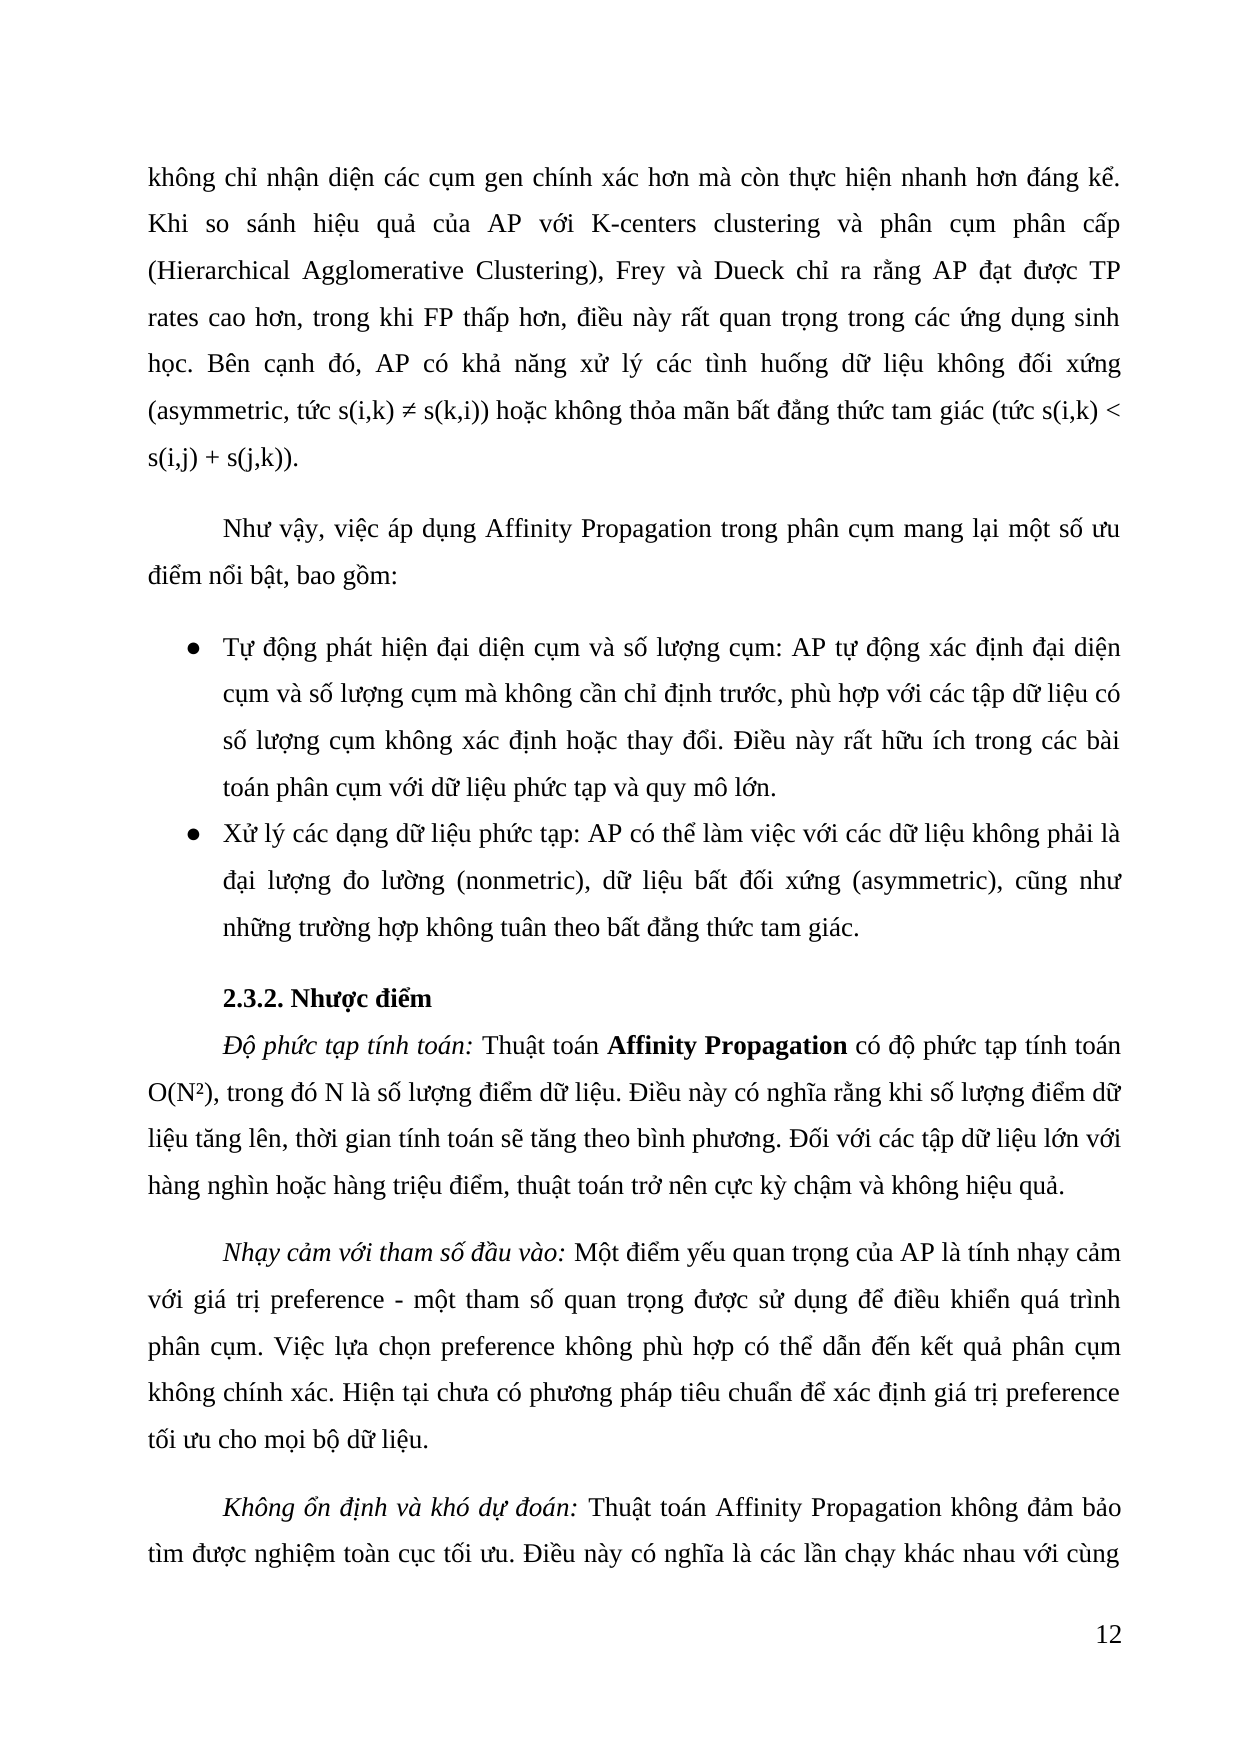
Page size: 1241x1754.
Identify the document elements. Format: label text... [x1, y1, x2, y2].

text Như vậy, việc áp dụng Affinity Propagation trong phân cụm mang lại một số ưu điểm nổi bật, bao gồm: [148, 512, 1122, 590]
text Nhạy cảm với tham số đầu vào: Một điểm yếu quan trọng của AP là tính nhạy cảm với giá trị preference - một tham số quan trọng được sử dụng để điều khiển quá trình phân cụm. Việc lựa chọn preference không phù hợp có thể dẫn đến kết quả phân cụm không chính xác. Hiện tại chưa có phương pháp tiêu chuẩn để xác định giá trị preference tối ưu cho mọi bộ dữ liệu. [148, 1237, 1122, 1454]
list Tự động phát hiện đại diện cụm và số lượng cụm: AP tự động xác định đại diện cụm và số lượng cụm mà không cần chỉ định trước, phù hợp với các tập dữ liệu có số lượng cụm không xác định hoặc thay đổi. Điều này rất hữu ích trong các bài toán phân cụm với dữ liệu phức tạp và quy mô lớn. [185, 631, 1122, 802]
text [148, 161, 1122, 472]
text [148, 1491, 1122, 1568]
subtitle 2.3.2. Nhược điểm [223, 982, 1122, 1013]
list Xử lý các dạng dữ liệu phức tạp: AP có thể làm việc với các dữ liệu không phải là đại lượng đo lường (nonmetric), dữ liệu bất đối xứng (asymmetric), cũng như những trường hợp không tuân theo bất đẳng thức tam giác. [185, 817, 1122, 942]
text Độ phức tạp tính toán: Thuật toán Affinity Propagation có độ phức tạp tính toán O(N²), trong đó N là số lượng điểm dữ liệu. Điều này có nghĩa rằng khi số lượng điểm dữ liệu tăng lên, thời gian tính toán sẽ tăng theo bình phương. Đối với các tập dữ liệu lớn với hàng nghìn hoặc hàng triệu điểm, thuật toán trở nên cực kỳ chậm và không hiệu quả. [148, 1029, 1122, 1200]
